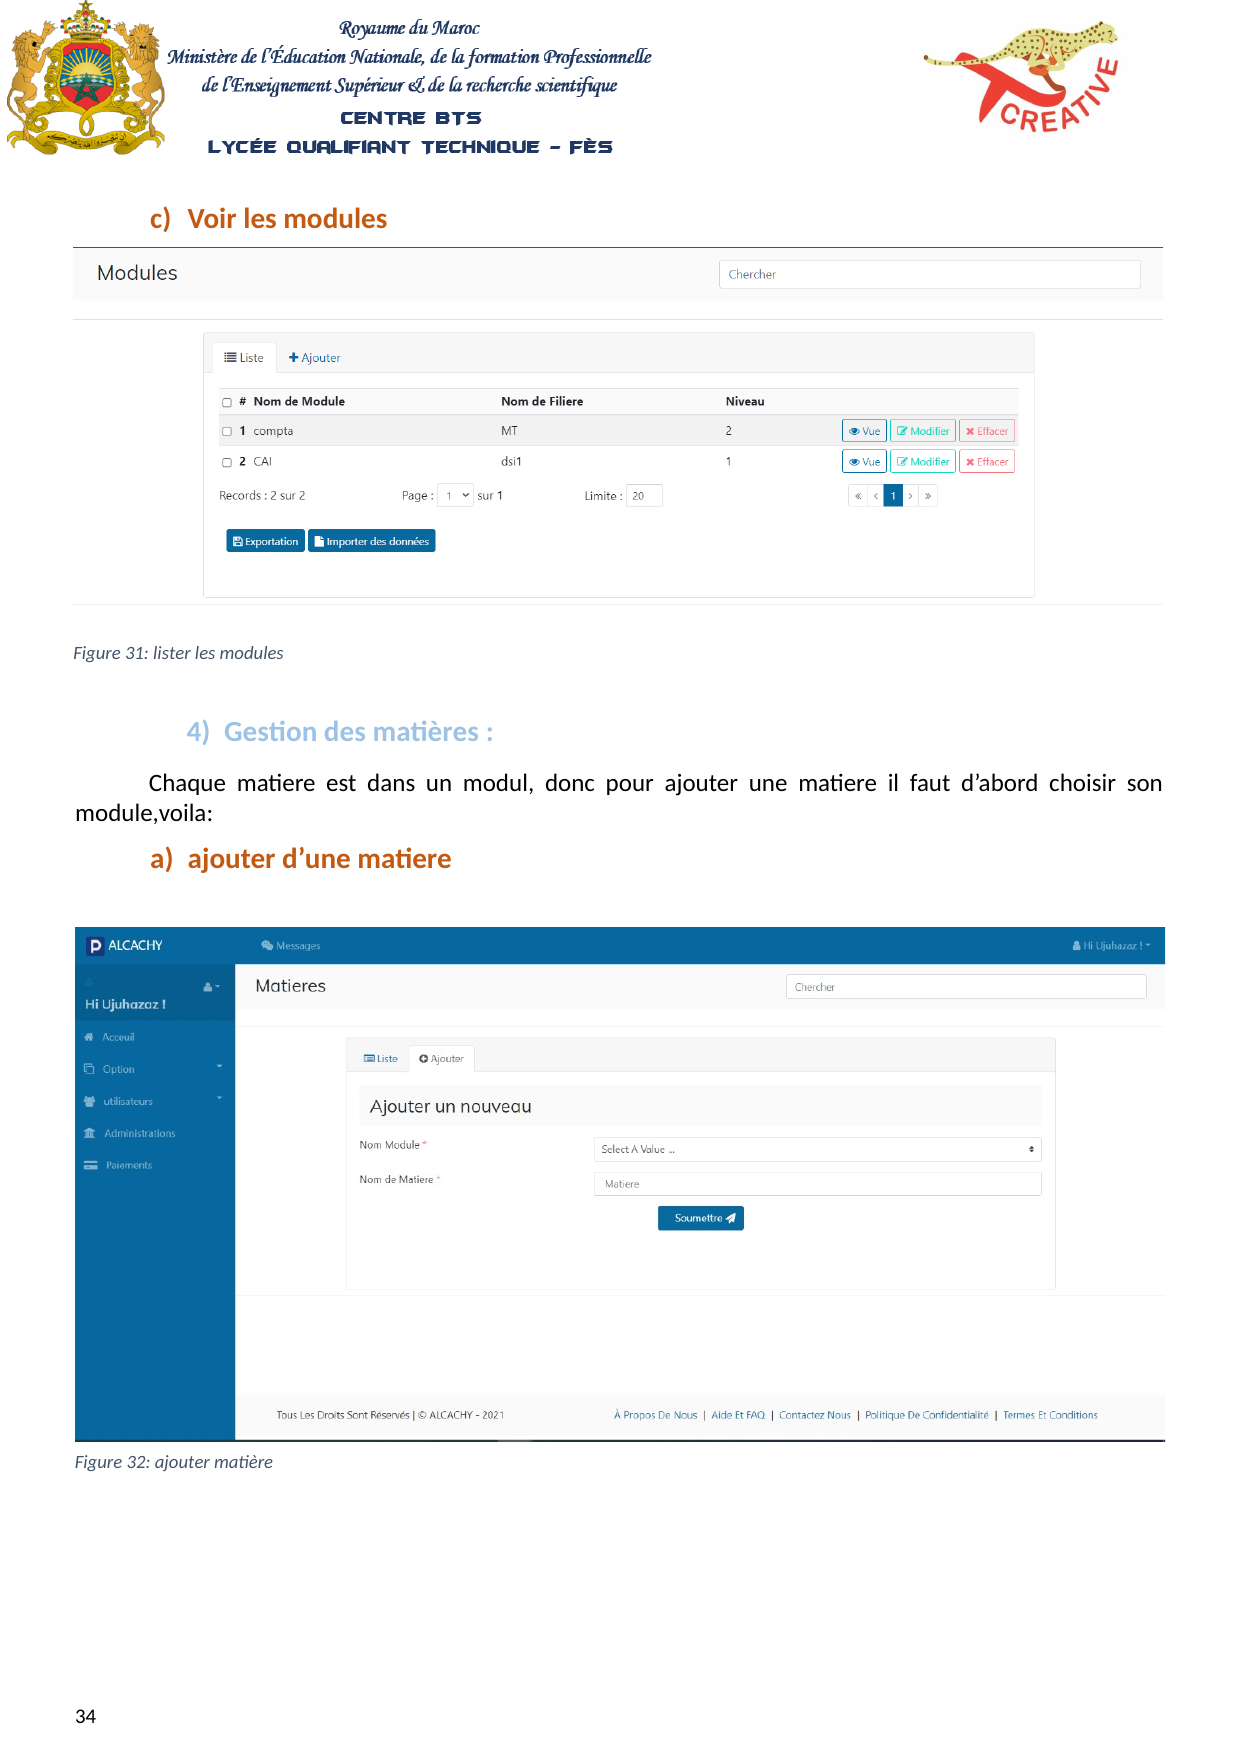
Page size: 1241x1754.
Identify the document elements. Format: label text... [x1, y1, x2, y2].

text Chaque matiere est dans un modul, donc pour ajouter une matiere il faut d’abord choisir son module,voila: [75, 767, 1165, 828]
picture [73, 247, 1164, 632]
subtitle Gestion des matières : [186, 713, 1165, 749]
subtitle Voir les modules [150, 200, 1165, 235]
picture [75, 927, 1166, 1442]
picture [0, 0, 668, 169]
picture [912, 0, 1153, 156]
subtitle ajouter d’une matiere [150, 841, 1165, 876]
